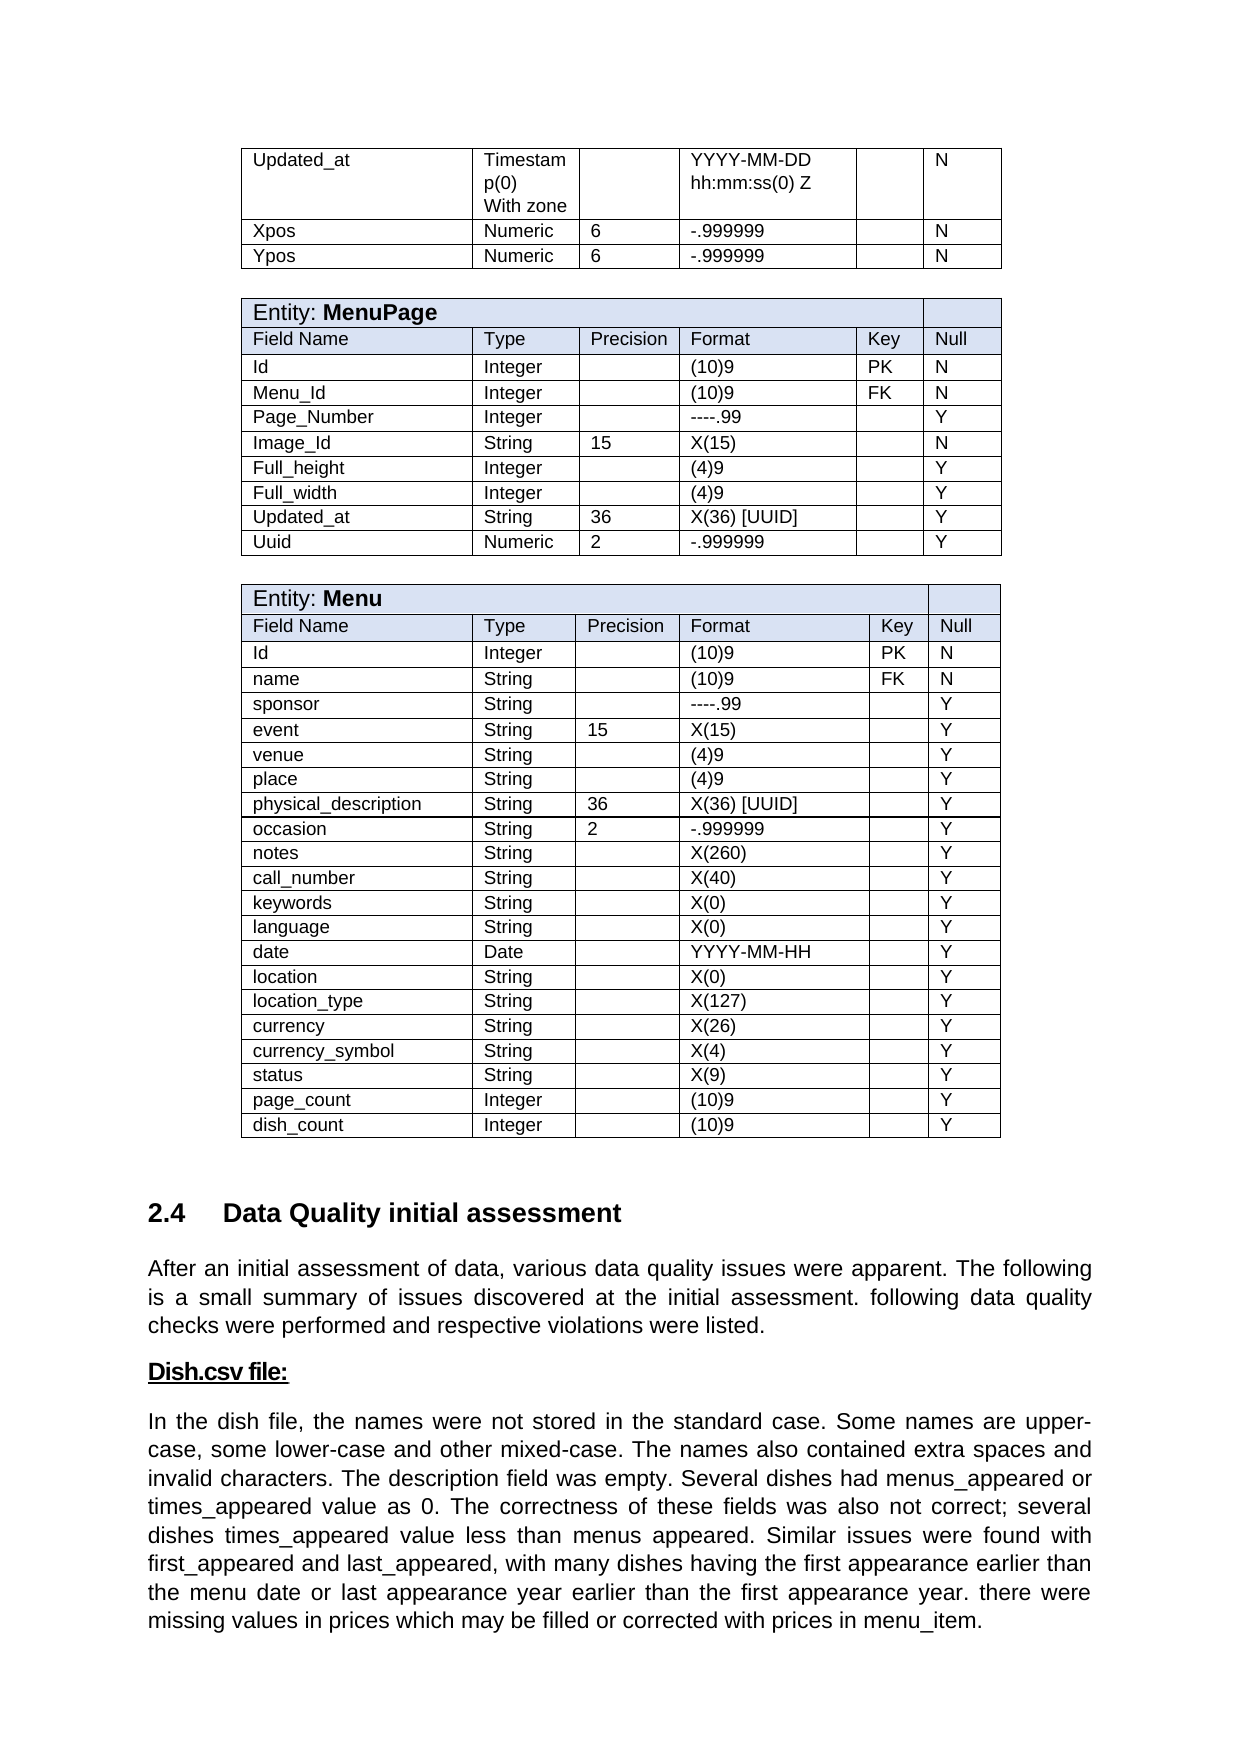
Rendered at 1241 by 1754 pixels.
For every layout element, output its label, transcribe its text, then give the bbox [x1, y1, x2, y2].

table_cell Format [680, 328, 856, 354]
table_cell Integer [473, 355, 579, 380]
table_cell [576, 642, 679, 667]
table_cell Precision [576, 615, 679, 641]
table_cell [870, 768, 928, 792]
table_cell [580, 355, 679, 380]
table_cell [870, 1114, 928, 1137]
table_cell Y [929, 941, 1000, 964]
table_cell X(36) [UUID] [680, 793, 869, 816]
table_cell [870, 867, 928, 890]
table_cell currency_symbol [242, 1040, 472, 1063]
table_cell [857, 432, 923, 456]
table_cell Numeric [473, 220, 579, 243]
table_cell ----.99 [680, 693, 869, 718]
table_cell [870, 966, 928, 989]
table_cell [576, 842, 679, 866]
table_cell [580, 482, 679, 505]
table_cell Format [680, 615, 869, 641]
table_cell [580, 381, 679, 405]
table_cell Null [929, 615, 1000, 641]
table_cell -.999999 [680, 245, 856, 268]
table_cell 36 [576, 793, 679, 816]
table_cell [870, 1064, 928, 1088]
table_cell X(40) [680, 867, 869, 890]
table_cell [576, 891, 679, 915]
table_cell -.999999 [680, 818, 869, 841]
table_cell Y [929, 743, 1000, 767]
table_cell X(0) [680, 891, 869, 915]
table_cell Integer [473, 1114, 575, 1137]
table_cell [870, 818, 928, 841]
table_cell sponsor [242, 693, 472, 718]
table_cell PK [857, 355, 923, 380]
table_cell [870, 916, 928, 940]
table_cell FK [870, 668, 928, 692]
table_cell [857, 406, 923, 431]
table_cell [576, 966, 679, 989]
table_cell Key [857, 328, 923, 354]
table_cell Y [924, 406, 1001, 431]
table_cell occasion [242, 818, 472, 841]
table_cell Id [242, 642, 472, 667]
table_cell Y [929, 1089, 1000, 1113]
table_cell 15 [576, 719, 679, 742]
table_cell [580, 149, 679, 219]
table_cell [576, 1015, 679, 1038]
table_cell N [924, 355, 1001, 380]
table_cell Integer [473, 381, 579, 405]
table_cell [680, 149, 856, 219]
table_cell [580, 406, 679, 431]
title Dish.csv file: [148, 1357, 1093, 1386]
table_cell [576, 867, 679, 890]
table_cell [870, 693, 928, 718]
table_cell (10)9 [680, 1089, 869, 1113]
table_cell place [242, 768, 472, 792]
table_cell Uuid [242, 531, 472, 554]
table_cell Page_Number [242, 406, 472, 431]
table_cell Y [924, 482, 1001, 505]
table_cell Y [924, 506, 1001, 530]
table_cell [473, 149, 579, 219]
table_cell [576, 693, 679, 718]
table_cell Y [929, 818, 1000, 841]
table_cell String [473, 867, 575, 890]
table_cell 15 [580, 432, 679, 456]
table_cell Integer [473, 457, 579, 481]
table_cell Key [870, 615, 928, 641]
table_cell Y [929, 867, 1000, 890]
table_cell Y [929, 990, 1000, 1014]
table_cell Full_width [242, 482, 472, 505]
table_cell [580, 457, 679, 481]
table_cell [576, 1114, 679, 1137]
table_cell X(15) [680, 719, 869, 742]
table_cell String [473, 966, 575, 989]
table_cell [857, 531, 923, 554]
table_cell (10)9 [680, 355, 856, 380]
table_cell location [242, 966, 472, 989]
table_cell [870, 891, 928, 915]
table_cell [870, 990, 928, 1014]
table_cell Numeric [473, 245, 579, 268]
table_cell 2 [576, 818, 679, 841]
table_cell String [473, 743, 575, 767]
table_cell String [473, 1015, 575, 1038]
table_cell [576, 1040, 679, 1063]
text After an initial assessment of data, various data quality issues were apparent. The following is a small summary of issues discovered at the initial assessment. following data quality checks were performed and respective violations were listed. [148, 1255, 1093, 1339]
table_cell Integer [473, 1089, 575, 1113]
table_cell keywords [242, 891, 472, 915]
table_cell dish_count [242, 1114, 472, 1137]
table_cell X(0) [680, 966, 869, 989]
table_cell page_count [242, 1089, 472, 1113]
table_cell Y [929, 891, 1000, 915]
table_cell YYYY-MM-HH [680, 941, 869, 964]
table_cell (10)9 [680, 642, 869, 667]
table_cell String [473, 1040, 575, 1063]
table_cell String [473, 1064, 575, 1088]
table_cell status [242, 1064, 472, 1088]
table_cell Null [924, 328, 1001, 354]
table_cell date [242, 941, 472, 964]
table_cell N [929, 668, 1000, 692]
table_cell [576, 941, 679, 964]
table_cell (10)9 [680, 668, 869, 692]
table_cell notes [242, 842, 472, 866]
table_cell String [473, 990, 575, 1014]
table_cell Image_Id [242, 432, 472, 456]
table_cell (4)9 [680, 743, 869, 767]
table_cell X(15) [680, 432, 856, 456]
table_cell PK [870, 642, 928, 667]
table_cell [870, 1089, 928, 1113]
table_cell String [473, 668, 575, 692]
table_cell Precision [580, 328, 679, 354]
table_cell 6 [580, 245, 679, 268]
table_cell String [473, 768, 575, 792]
table_cell [857, 457, 923, 481]
table_cell String [473, 693, 575, 718]
table_cell FK [857, 381, 923, 405]
table_cell String [473, 506, 579, 530]
table_cell String [473, 916, 575, 940]
table_cell Field Name [242, 328, 472, 354]
table_cell (10)9 [680, 381, 856, 405]
table_cell [576, 768, 679, 792]
table_cell Integer [473, 406, 579, 431]
table_cell Xpos [242, 220, 472, 243]
table_cell 2 [580, 531, 679, 554]
table_header [924, 299, 1001, 327]
table_cell [857, 220, 923, 243]
table_cell Y [929, 719, 1000, 742]
table_cell (4)9 [680, 457, 856, 481]
table_cell Date [473, 941, 575, 964]
table_cell [857, 149, 923, 219]
table_cell X(260) [680, 842, 869, 866]
table_cell 6 [580, 220, 679, 243]
text In the dish file, the names were not stored in the standard case. Some names are upper-case, some lower-case and other mixed-case. The names also contained extra spaces and invalid characters. The description field was empty. Several dishes had menus_appeared or times_appeared value as 0. The correctness of these fields was also not correct; several dishes times_appeared value less than menus appeared. Similar issues were found with first_appeared and last_appeared, with many dishes having the first appearance earlier than the menu date or last appearance year earlier than the first appearance year. there were missing values in prices which may be filled or corrected with prices in menu_item. [148, 1408, 1093, 1633]
table_cell [870, 1015, 928, 1038]
table_cell Y [924, 531, 1001, 554]
table_cell [870, 941, 928, 964]
table_cell event [242, 719, 472, 742]
table_cell String [473, 719, 575, 742]
table_cell 36 [580, 506, 679, 530]
table_cell [857, 482, 923, 505]
table_cell Y [929, 842, 1000, 866]
table_cell [857, 245, 923, 268]
table_cell Numeric [473, 531, 579, 554]
table_cell (4)9 [680, 482, 856, 505]
table_cell Y [929, 966, 1000, 989]
table_cell X(9) [680, 1064, 869, 1088]
table_cell Integer [473, 482, 579, 505]
table_cell Y [929, 768, 1000, 792]
table_cell language [242, 916, 472, 940]
table_cell (10)9 [680, 1114, 869, 1137]
table_cell Y [929, 1064, 1000, 1088]
table_cell Id [242, 355, 472, 380]
table_cell currency [242, 1015, 472, 1038]
table_cell Y [929, 793, 1000, 816]
table_cell physical_description [242, 793, 472, 816]
table_cell Y [924, 457, 1001, 481]
table_cell [576, 1064, 679, 1088]
table_cell Field Name [242, 615, 472, 641]
table_cell [576, 743, 679, 767]
table_cell Y [929, 916, 1000, 940]
table_cell [870, 743, 928, 767]
table_header Entity: Menu [242, 585, 928, 613]
table_cell [576, 916, 679, 940]
table_cell [870, 1040, 928, 1063]
table_cell Type [473, 328, 579, 354]
table_cell [870, 719, 928, 742]
table_cell Updated_at [242, 506, 472, 530]
table_cell venue [242, 743, 472, 767]
table_cell -.999999 [680, 220, 856, 243]
table_cell N [924, 149, 1001, 219]
table_cell String [473, 891, 575, 915]
table_cell String [473, 432, 579, 456]
table_cell X(0) [680, 916, 869, 940]
table_cell N [924, 245, 1001, 268]
table_cell Menu_Id [242, 381, 472, 405]
table_cell [857, 506, 923, 530]
table_cell [576, 668, 679, 692]
table_cell String [473, 818, 575, 841]
table_cell Updated_at [242, 149, 472, 219]
table_cell [576, 1089, 679, 1113]
table_cell Y [929, 1040, 1000, 1063]
table_cell N [929, 642, 1000, 667]
subtitle Data Quality initial assessment [148, 1197, 1093, 1228]
table_cell String [473, 793, 575, 816]
table_cell [870, 793, 928, 816]
table_cell Ypos [242, 245, 472, 268]
table_cell N [924, 381, 1001, 405]
table_cell call_number [242, 867, 472, 890]
table_cell [576, 990, 679, 1014]
table_cell Integer [473, 642, 575, 667]
table_cell [870, 842, 928, 866]
table_cell Y [929, 1114, 1000, 1137]
table_cell ----.99 [680, 406, 856, 431]
table_cell N [924, 432, 1001, 456]
table_cell N [924, 220, 1001, 243]
table_cell X(4) [680, 1040, 869, 1063]
table_cell X(26) [680, 1015, 869, 1038]
table_header Entity: MenuPage [242, 299, 923, 327]
table_cell -.999999 [680, 531, 856, 554]
table_cell X(36) [UUID] [680, 506, 856, 530]
table_cell X(127) [680, 990, 869, 1014]
table_cell (4)9 [680, 768, 869, 792]
table_cell location_type [242, 990, 472, 1014]
table_cell Full_height [242, 457, 472, 481]
table_cell name [242, 668, 472, 692]
table_cell String [473, 842, 575, 866]
table_cell Type [473, 615, 575, 641]
table_header [929, 585, 1000, 613]
table_cell Y [929, 693, 1000, 718]
table_cell Y [929, 1015, 1000, 1038]
